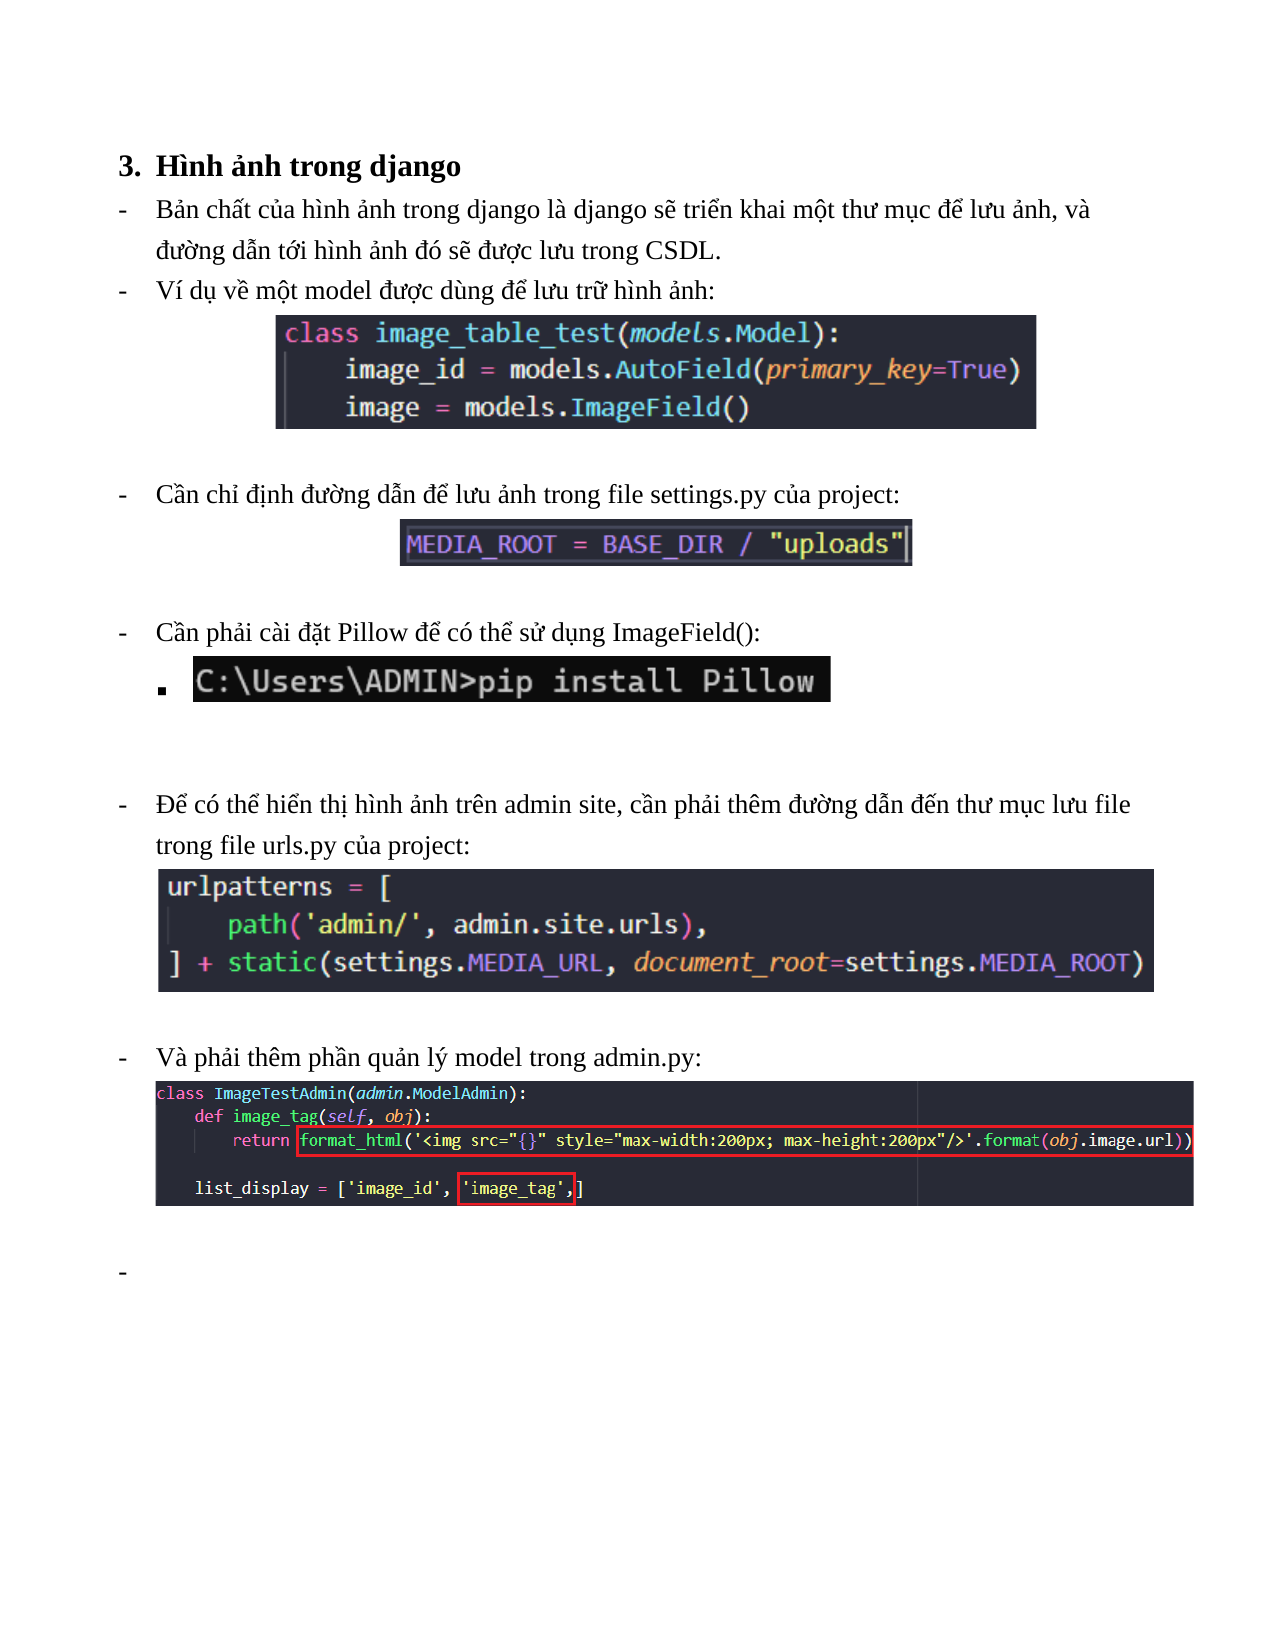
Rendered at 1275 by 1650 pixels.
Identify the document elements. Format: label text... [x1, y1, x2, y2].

list Để có thể hiển thị hình ảnh trên admin site, cần phải thêm đường dẫn đến thư mục lưu file trong file urls.py của project: [118, 788, 1156, 860]
picture [155, 1081, 1194, 1206]
picture [158, 869, 1154, 992]
list Ví dụ về một model được dùng để lưu trữ hình ảnh: [118, 274, 1156, 306]
picture [193, 656, 831, 702]
subtitle Hình ảnh trong django [118, 147, 1156, 183]
list Và phải thêm phần quản lý model trong admin.py: [118, 1041, 1156, 1072]
picture [399, 519, 913, 566]
list Bản chất của hình ảnh trong django là django sẽ triển khai một thư mục để lưu ảnh, và đường dẫn tới hình ảnh đó sẽ được lưu trong CSDL. [118, 194, 1156, 265]
list Cần phải cài đặt Pillow để có thể sử dụng ImageField(): [118, 616, 1156, 647]
picture [275, 315, 1037, 429]
list Cần chỉ định đường dẫn để lưu ảnh trong file settings.py của project: [118, 479, 1156, 510]
